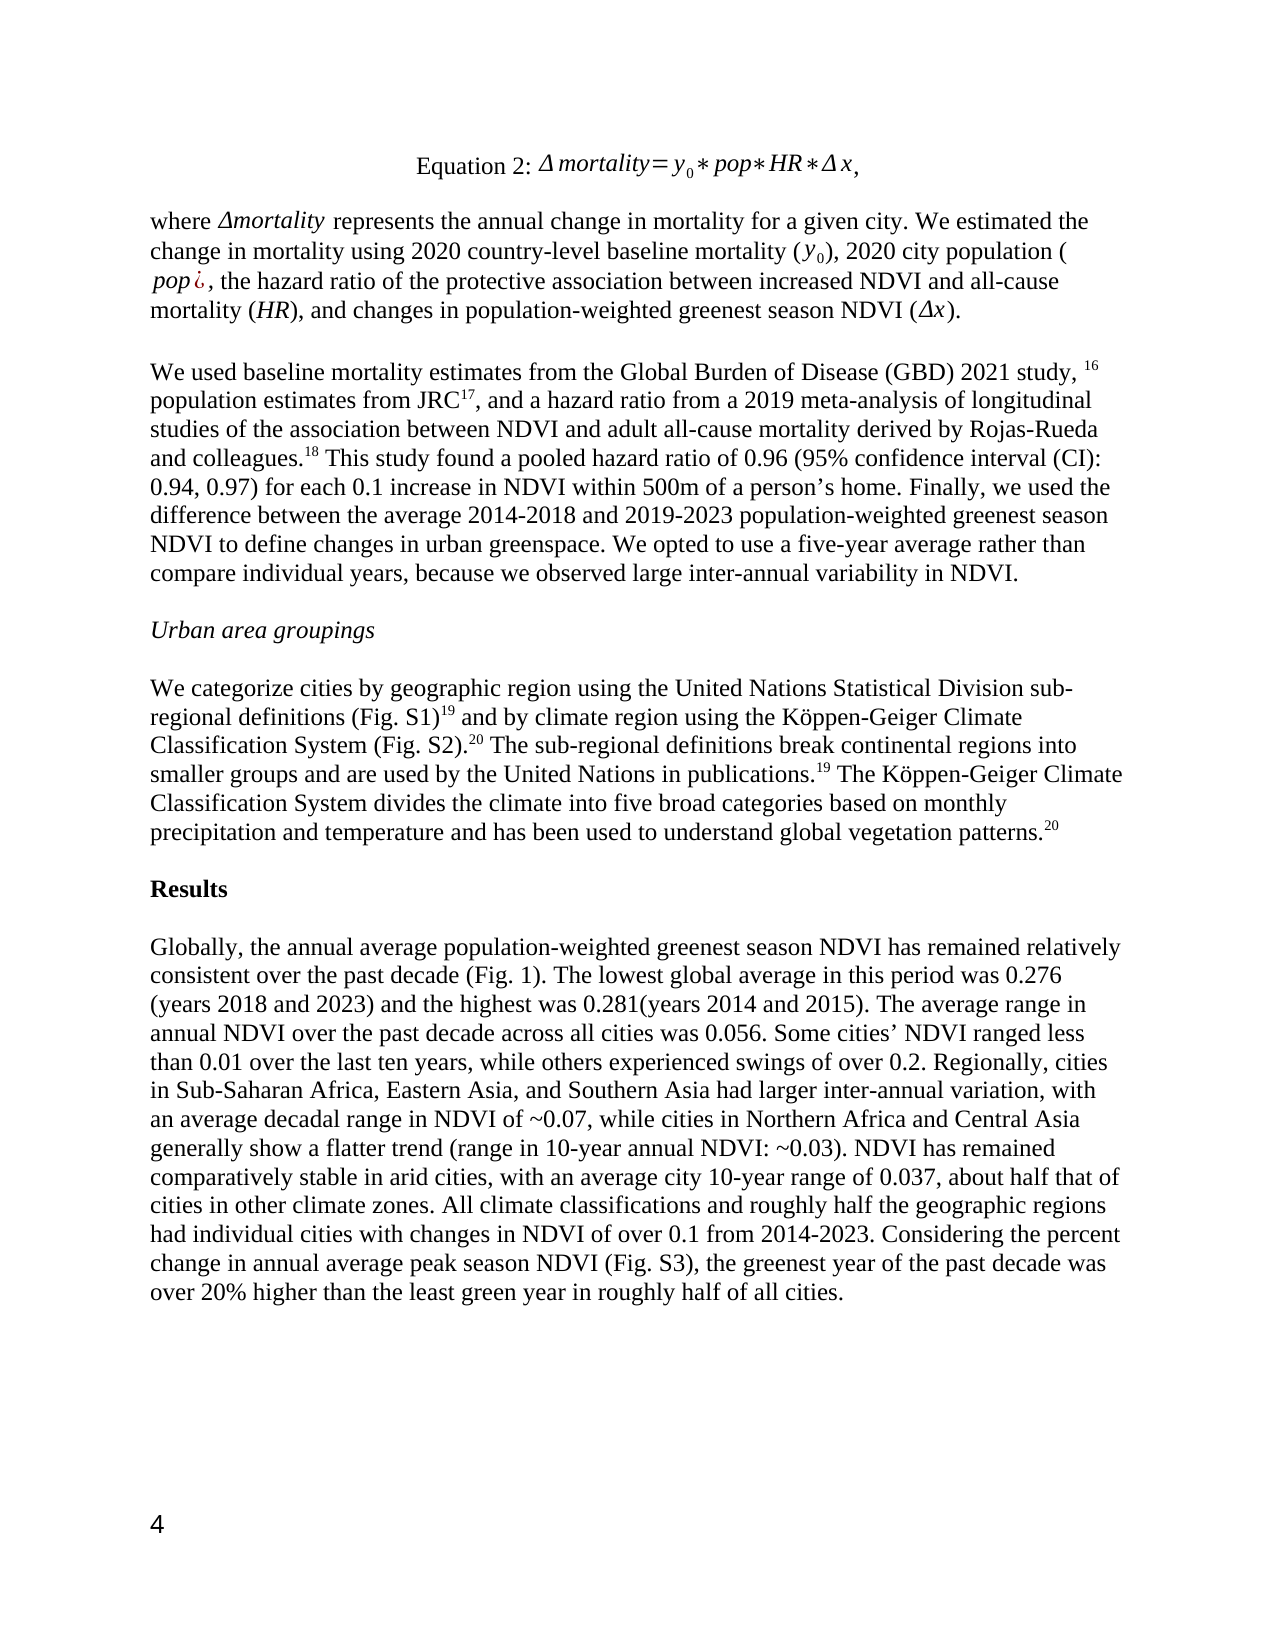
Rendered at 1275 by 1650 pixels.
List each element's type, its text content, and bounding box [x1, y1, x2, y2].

text where represents the annual change in mortality for a given city. We estimated the change in mortality using 2020 country-level baseline mortality (), 2020 city population ( the hazard ratio of the protective association between increased NDVI and all-cause mortality (HR), and changes in population-weighted greenest season NDVI (). [150, 206, 1125, 324]
text We used baseline mortality estimates from the Global Burden of Disease (GBD) 2021 study, 16 population estimates from JRC17, and a hazard ratio from a 2019 meta-analysis of longitudinal studies of the association between NDVI and adult all-cause mortality derived by Rojas-Rueda and colleagues.18 This study found a pooled hazard ratio of 0.96 (95% confidence interval (CI): 0.94, 0.97) for each 0.1 increase in NDVI within 500m of a person’s home. Finally, we used the difference between the average 2014-2018 and 2019-2023 population-weighted greenest season NDVI to define changes in urban greenspace. We opted to use a five-year average rather than compare individual years, because we observed large inter-annual variability in NDVI. [150, 357, 1125, 587]
text Urban area groupings [150, 616, 1125, 644]
text We categorize cities by geographic region using the United Nations Statistical Division sub-regional definitions (Fig. S1)19 and by climate region using the Köppen-Geiger Climate Classification System (Fig. S2).20 The sub-regional definitions break continental regions into smaller groups and are used by the United Nations in publications.19 The Köppen-Geiger Climate Classification System divides the climate into five broad categories based on monthly precipitation and temperature and has been used to understand global vegetation patterns.20 [150, 673, 1125, 846]
text Equation 2: , [150, 150, 1125, 181]
text Results [150, 874, 1125, 903]
text Globally, the annual average population-weighted greenest season NDVI has remained relatively consistent over the past decade (Fig. 1). The lowest global average in this period was 0.276 (years 2018 and 2023) and the highest was 0.281(years 2014 and 2015). The average range in annual NDVI over the past decade across all cities was 0.056. Some cities’ NDVI ranged less than 0.01 over the last ten years, while others experienced swings of over 0.2. Regionally, cities in Sub-Saharan Africa, Eastern Asia, and Southern Asia had larger inter-annual variation, with an average decadal range in NDVI of ~0.07, while cities in Northern Africa and Central Asia generally show a flatter trend (range in 10-year annual NDVI: ~0.03). NDVI has remained comparatively stable in arid cities, with an average city 10-year range of 0.037, about half that of cities in other climate zones. All climate classifications and roughly half the geographic regions had individual cities with changes in NDVI of over 0.1 from 2014-2023. Considering the percent change in annual average peak season NDVI (Fig. S3), the greenest year of the past decade was over 20% higher than the least green year in roughly half of all cities. [150, 932, 1125, 1306]
